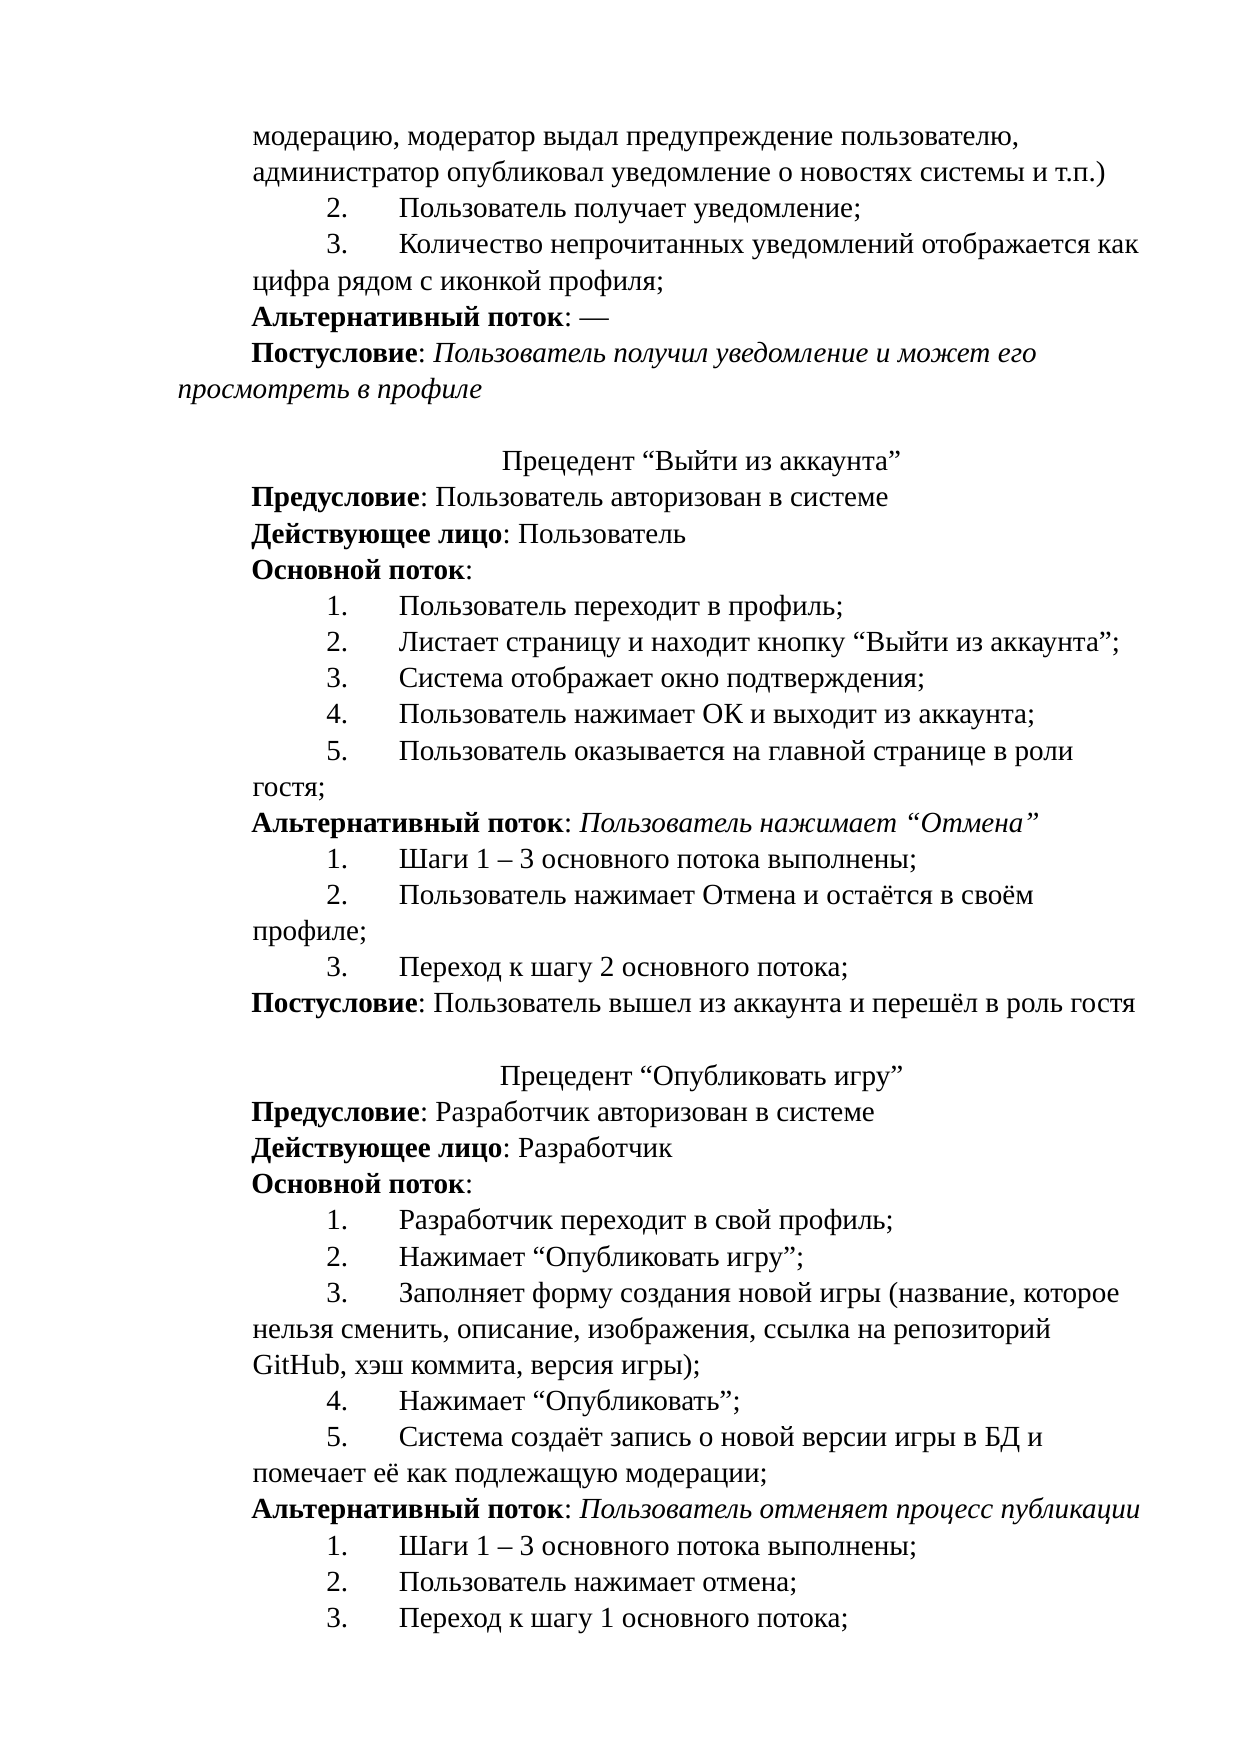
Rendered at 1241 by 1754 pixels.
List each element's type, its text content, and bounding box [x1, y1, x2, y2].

list Переход к шагу 1 основного потока; [252, 1600, 1152, 1634]
text Альтернативный поток: — [177, 299, 1152, 332]
list Переход к шагу 2 основного потока; [252, 949, 1152, 983]
list Листает страницу и находит кнопку “Выйти из аккаунта”; [252, 624, 1152, 658]
list Система отображает окно подтверждения; [252, 660, 1152, 694]
list Заполняет форму создания новой игры (название, которое нельзя сменить, описание, изображения, ссылка на репозиторий GitHub, хэш коммита, версия игры); [252, 1275, 1152, 1381]
list Шаги 1 – 3 основного потока выполнены; [252, 841, 1152, 874]
text Основной поток: [177, 552, 1152, 585]
list Пользователь переходит в профиль; [252, 588, 1152, 622]
list Количество непрочитанных уведомлений отображается как цифра рядом с иконкой профиля; [252, 227, 1152, 296]
text Постусловие: Пользователь получил уведомление и может его просмотреть в профиле [177, 335, 1152, 405]
text Действующее лицо: Пользователь [177, 516, 1152, 549]
list Пользователь получает уведомление; [252, 190, 1152, 224]
text Предусловие: Пользователь авторизован в системе [177, 479, 1152, 513]
list Пользователь нажимает Отмена и остаётся в своём профиле; [252, 877, 1152, 947]
list Пользователь оказывается на главной странице в роли гостя; [252, 733, 1152, 802]
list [252, 118, 1152, 188]
list Пользователь нажимает отмена; [252, 1564, 1152, 1597]
list Система создаёт запись о новой версии игры в БД и помечает её как подлежащую модерации; [252, 1419, 1152, 1489]
list Нажимает “Опубликовать игру”; [252, 1239, 1152, 1272]
text Альтернативный поток: Пользователь нажимает “Отмена” [177, 805, 1152, 838]
text Альтернативный поток: Пользователь отменяет процесс публикации [177, 1492, 1152, 1525]
text Прецедент “Выйти из аккаунта” [177, 443, 1152, 477]
text Действующее лицо: Разработчик [177, 1130, 1152, 1164]
text Постусловие: Пользователь вышел из аккаунта и перешёл в роль гостя [177, 986, 1152, 1019]
list Пользователь нажимает ОК и выходит из аккаунта; [252, 696, 1152, 730]
list Нажимает “Опубликовать”; [252, 1383, 1152, 1417]
text Основной поток: [177, 1166, 1152, 1200]
text Прецедент “Опубликовать игру” [177, 1058, 1152, 1091]
text Предусловие: Разработчик авторизован в системе [177, 1094, 1152, 1128]
list Разработчик переходит в свой профиль; [252, 1202, 1152, 1236]
list Шаги 1 – 3 основного потока выполнены; [252, 1528, 1152, 1561]
